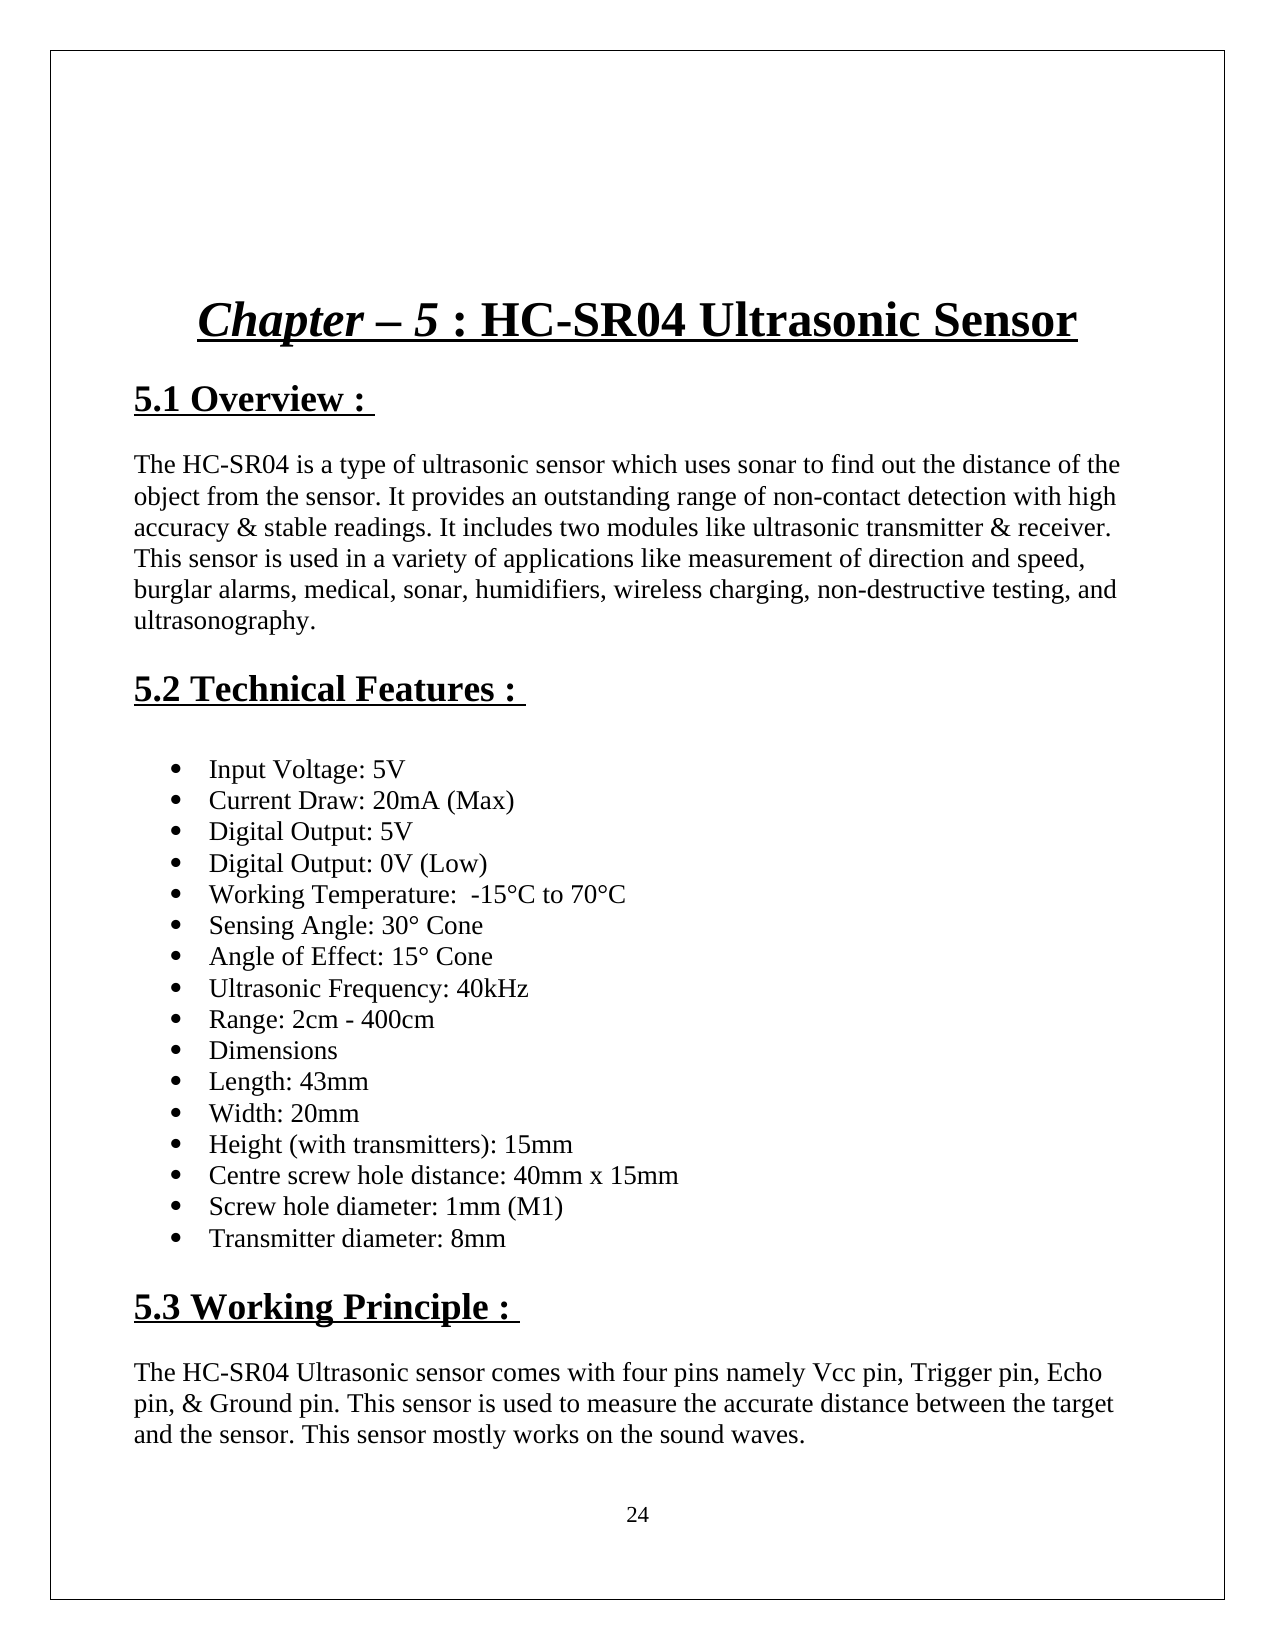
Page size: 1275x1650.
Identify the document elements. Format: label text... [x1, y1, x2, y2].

text The HC-SR04 is a type of ultrasonic sensor which uses sonar to find out the distance of the object from the sensor. It provides an outstanding range of non-contact detection with high accuracy & stable readings. It includes two modules like ultrasonic transmitter & receiver. This sensor is used in a variety of applications like measurement of direction and speed, burglar alarms, medical, sonar, humidifiers, wireless charging, non-destructive testing, and ultrasonography. [133, 449, 1142, 636]
text Chapter – 5 : HC-SR04 Ultrasonic Sensor [133, 290, 1142, 347]
text 5.2 Technical Features : [133, 667, 1142, 710]
list Sensing Angle: 30° Cone [171, 909, 1142, 940]
list Range: 2cm - 400cm [171, 1003, 1142, 1034]
list Digital Output: 5V [171, 815, 1142, 847]
list Digital Output: 0V (Low) [171, 847, 1142, 878]
list Current Draw: 20mA (Max) [171, 784, 1142, 815]
list Width: 20mm [171, 1097, 1142, 1128]
list Angle of Effect: 15° Cone [171, 940, 1142, 972]
list Dimensions [171, 1034, 1142, 1065]
list Transmitter diameter: 8mm [171, 1222, 1142, 1253]
list Centre screw hole distance: 40mm x 15mm [171, 1159, 1142, 1190]
text 5.1 Overview : [133, 376, 1142, 419]
list Working Temperature: -15°C to 70°C [171, 878, 1142, 909]
list Ultrasonic Frequency: 40kHz [171, 972, 1142, 1003]
text 5.3 Working Principle : [133, 1284, 1142, 1327]
text The HC-SR04 Ultrasonic sensor comes with four pins namely Vcc pin, Trigger pin, Echo pin, & Ground pin. This sensor is used to measure the accurate distance between the target and the sensor. This sensor mostly works on the sound waves. [133, 1356, 1142, 1450]
list Height (with transmitters): 15mm [171, 1128, 1142, 1159]
list Screw hole diameter: 1mm (M1) [171, 1190, 1142, 1222]
list Input Voltage: 5V [171, 753, 1142, 784]
list Length: 43mm [171, 1065, 1142, 1097]
